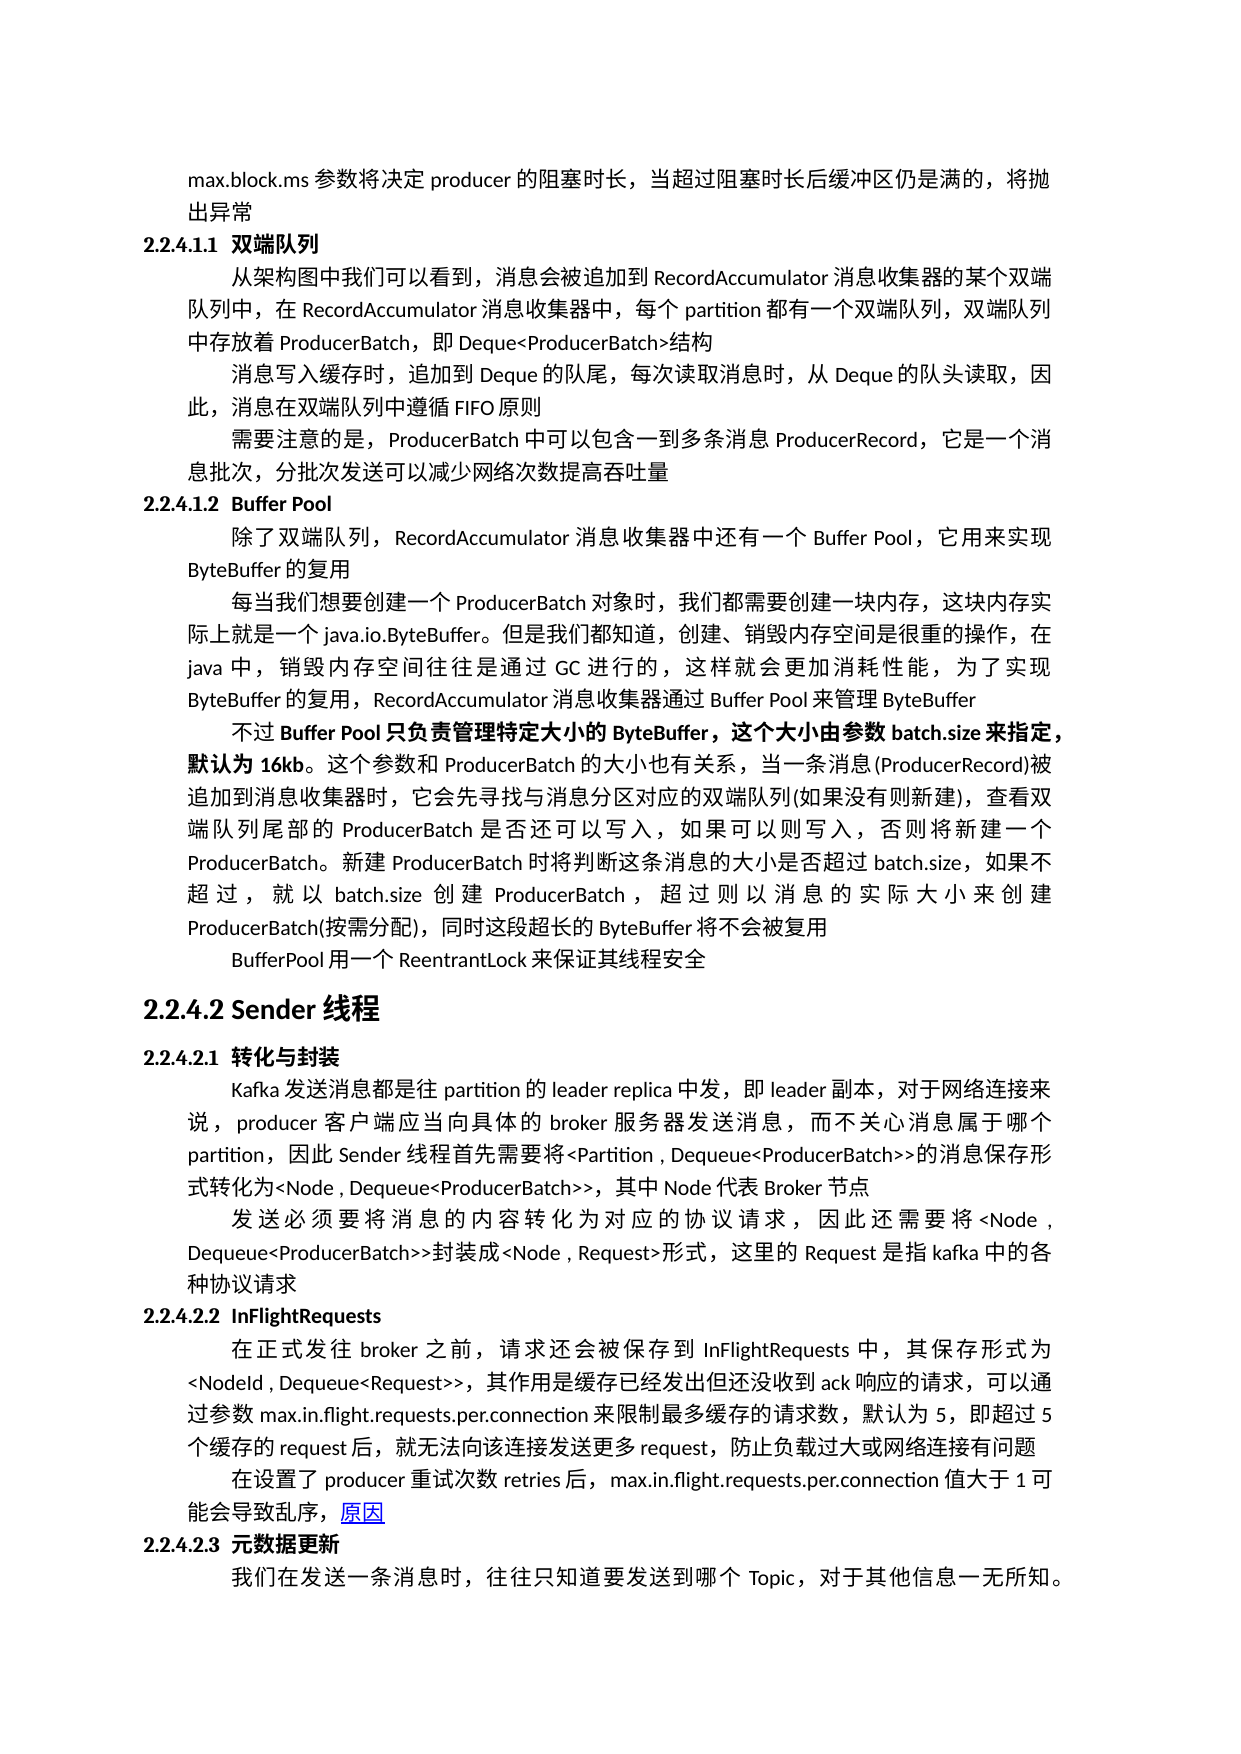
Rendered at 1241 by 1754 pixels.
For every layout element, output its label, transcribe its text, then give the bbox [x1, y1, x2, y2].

text 在正式发往broker之前，请求还会被保存到InFlightRequests中，其保存形式为<NodeId , Dequeue<Request>>，其作用是缓存已经发出但还没收到ack响应的请求，可以通过参数max.in.flight.requests.per.connection来限制最多缓存的请求数，默认为5，即超过5个缓存的request后，就无法向该连接发送更多request，防止负载过大或网络连接有问题 [187, 1332, 1053, 1462]
text InFlightRequests [143, 1299, 1053, 1332]
text 每当我们想要创建一个ProducerBatch对象时，我们都需要创建一块内存，这块内存实际上就是一个java.io.ByteBuffer。但是我们都知道，创建、销毁内存空间是很重的操作，在java中，销毁内存空间往往是通过GC进行的，这样就会更加消耗性能，为了实现ByteBuffer的复用，RecordAccumulator消息收集器通过Buffer Pool来管理ByteBuffer [187, 584, 1053, 714]
text 消息写入缓存时，追加到Deque的队尾，每次读取消息时，从Deque的队头读取，因此，消息在双端队列中遵循FIFO原则 [187, 357, 1053, 422]
text 在设置了producer重试次数retries后，max.in.flight.requests.per.connection值大于1可能会导致乱序，原因 [187, 1462, 1053, 1527]
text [187, 1559, 1053, 1592]
text 从架构图中我们可以看到，消息会被追加到RecordAccumulator消息收集器的某个双端队列中，在RecordAccumulator消息收集器中，每个partition都有一个双端队列，双端队列中存放着ProducerBatch，即Deque<ProducerBatch>结构 [187, 259, 1053, 357]
text 元数据更新 [143, 1527, 1053, 1559]
text 不过Buffer Pool只负责管理特定大小的ByteBuffer，这个大小由参数batch.size来指定，默认为16kb。这个参数和ProducerBatch的大小也有关系，当一条消息(ProducerRecord)被追加到消息收集器时，它会先寻找与消息分区对应的双端队列(如果没有则新建)，查看双端队列尾部的ProducerBatch是否还可以写入，如果可以则写入，否则将新建一个ProducerBatch。新建ProducerBatch时将判断这条消息的大小是否超过batch.size，如果不超过，就以batch.size创建ProducerBatch，超过则以消息的实际大小来创建ProducerBatch(按需分配)，同时这段超长的ByteBuffer将不会被复用 [187, 714, 1053, 942]
text 需要注意的是，ProducerBatch中可以包含一到多条消息ProducerRecord，它是一个消息批次，分批次发送可以减少网络次数提高吞吐量 [187, 422, 1053, 487]
text 双端队列 [143, 227, 1053, 259]
text 除了双端队列，RecordAccumulator消息收集器中还有一个Buffer Pool，它用来实现ByteBuffer的复用 [187, 519, 1053, 584]
text Buffer Pool [143, 487, 1053, 519]
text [187, 162, 1053, 227]
text 转化与封装 [143, 1039, 1053, 1072]
text Kafka发送消息都是往partition的leader replica中发，即leader副本，对于网络连接来说，producer客户端应当向具体的broker服务器发送消息，而不关心消息属于哪个partition，因此Sender线程首先需要将<Partition , Dequeue<ProducerBatch>>的消息保存形式转化为<Node , Dequeue<ProducerBatch>>，其中Node代表Broker节点 [187, 1072, 1053, 1202]
text Sender线程 [143, 974, 1053, 1039]
text BufferPool用一个ReentrantLock来保证其线程安全 [187, 942, 1053, 974]
text 发送必须要将消息的内容转化为对应的协议请求，因此还需要将<Node , Dequeue<ProducerBatch>>封装成<Node , Request>形式，这里的Request是指kafka中的各种协议请求 [187, 1202, 1053, 1299]
